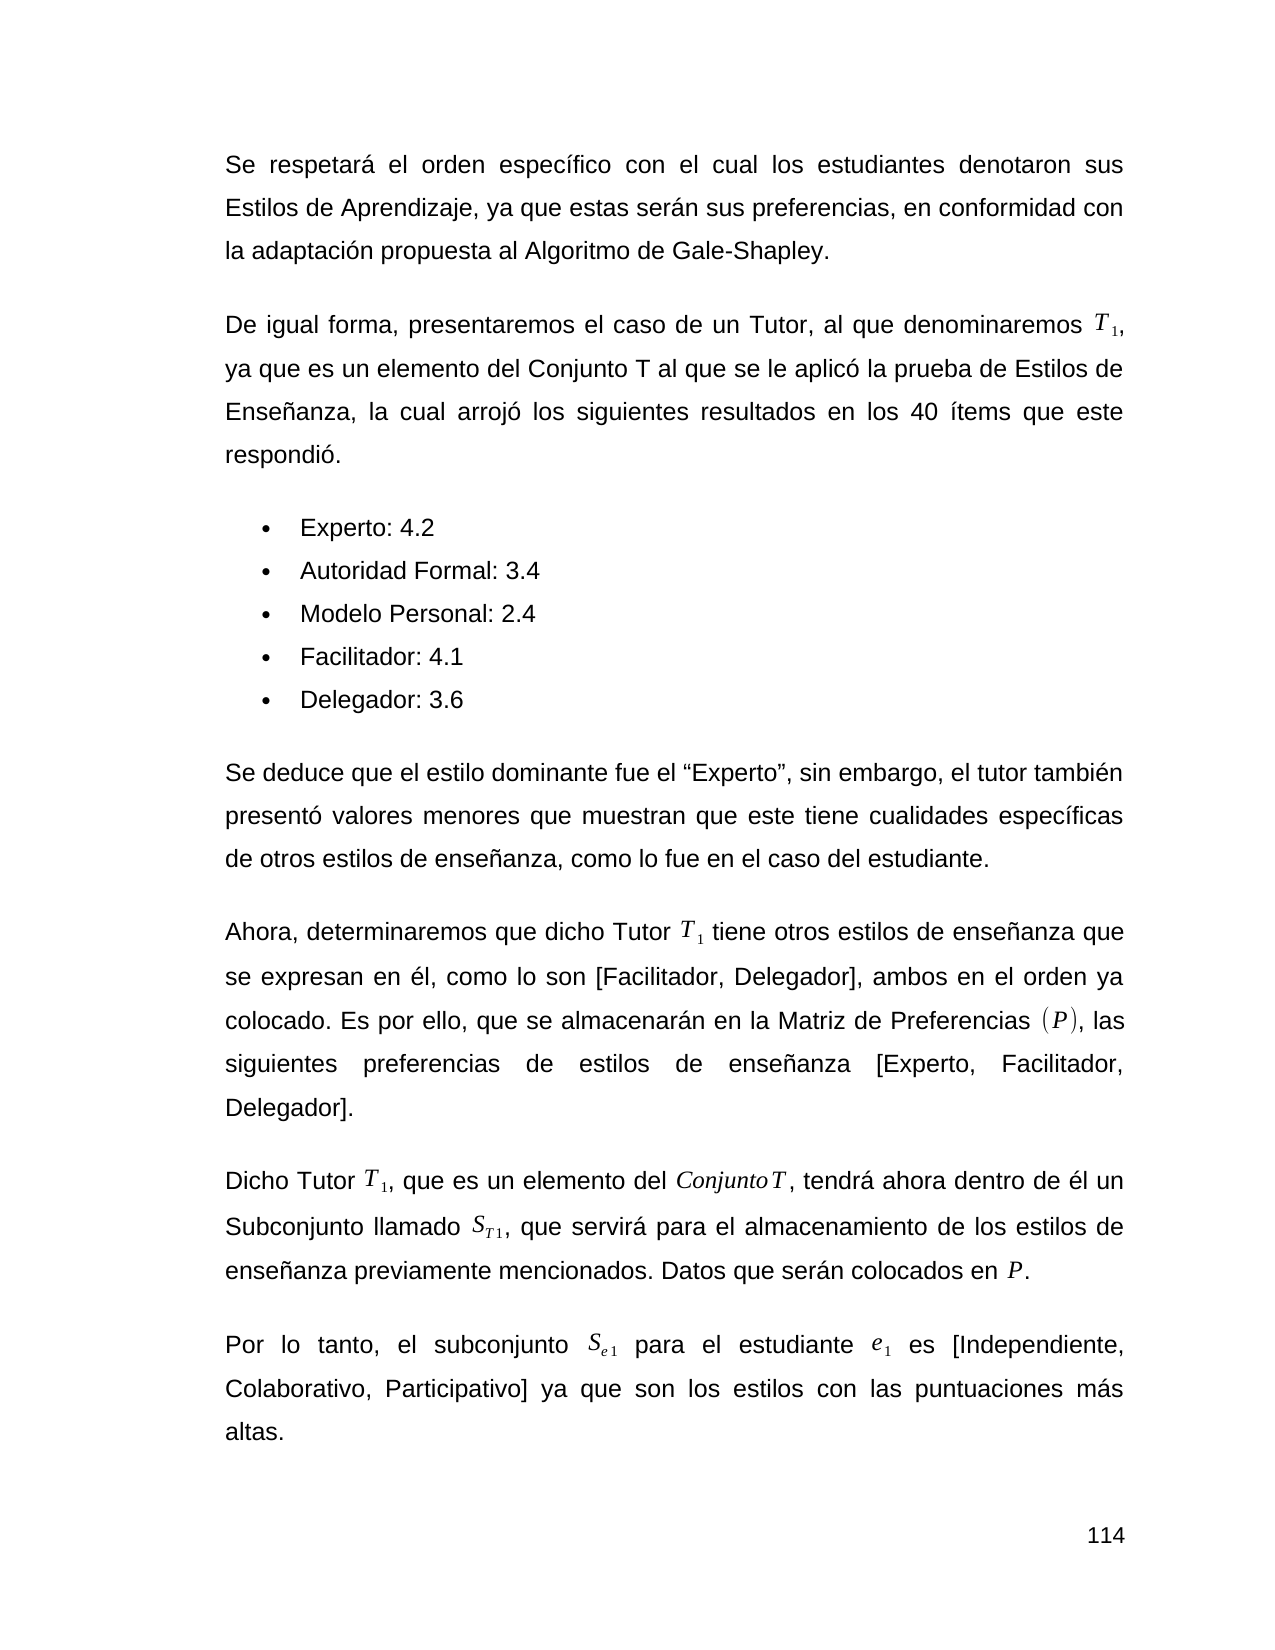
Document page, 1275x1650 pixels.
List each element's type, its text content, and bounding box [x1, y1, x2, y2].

text De igual forma, presentaremos el caso de un Tutor, al que denominaremos , ya que es un elemento del Conjunto T al que se le aplicó la prueba de Estilos de Enseñanza, la cual arrojó los siguientes resultados en los 40 ítems que este respondió. [225, 308, 1125, 469]
text Se respetará el orden específico con el cual los estudiantes denotaron sus Estilos de Aprendizaje, ya que estas serán sus preferencias, en conformidad con la adaptación propuesta al Algoritmo de Gale-Shapley. [225, 150, 1125, 265]
list Autoridad Formal: 3.4 [262, 556, 1125, 585]
list Facilitador: 4.1 [262, 642, 1125, 671]
text Por lo tanto, el subconjunto ​​ para el estudiante ​ es [Independiente, Colaborativo, Participativo] ya que son los estilos con las puntuaciones más altas. [225, 1328, 1125, 1446]
text Dicho Tutor , que es un elemento del , tendrá ahora dentro de él un Subconjunto llamado , que servirá para el almacenamiento de los estilos de enseñanza previamente mencionados. Datos que serán colocados en . [225, 1165, 1125, 1285]
text Ahora, determinaremos que dicho Tutor tiene otros estilos de enseñanza que se expresan en él, como lo son [Facilitador, Delegador], ambos en el orden ya colocado. Es por ello, que se almacenarán en la Matriz de Preferencias , las siguientes preferencias de estilos de enseñanza [Experto, Facilitador, Delegador]. [225, 916, 1125, 1121]
list Modelo Personal: 2.4 [262, 599, 1125, 628]
list Experto: 4.2 [262, 513, 1125, 542]
list Delegador: 3.6 [262, 685, 1125, 714]
text Se deduce que el estilo dominante fue el “Experto”, sin embargo, el tutor también presentó valores menores que muestran que este tiene cualidades específicas de otros estilos de enseñanza, como lo fue en el caso del estudiante. [225, 758, 1125, 873]
